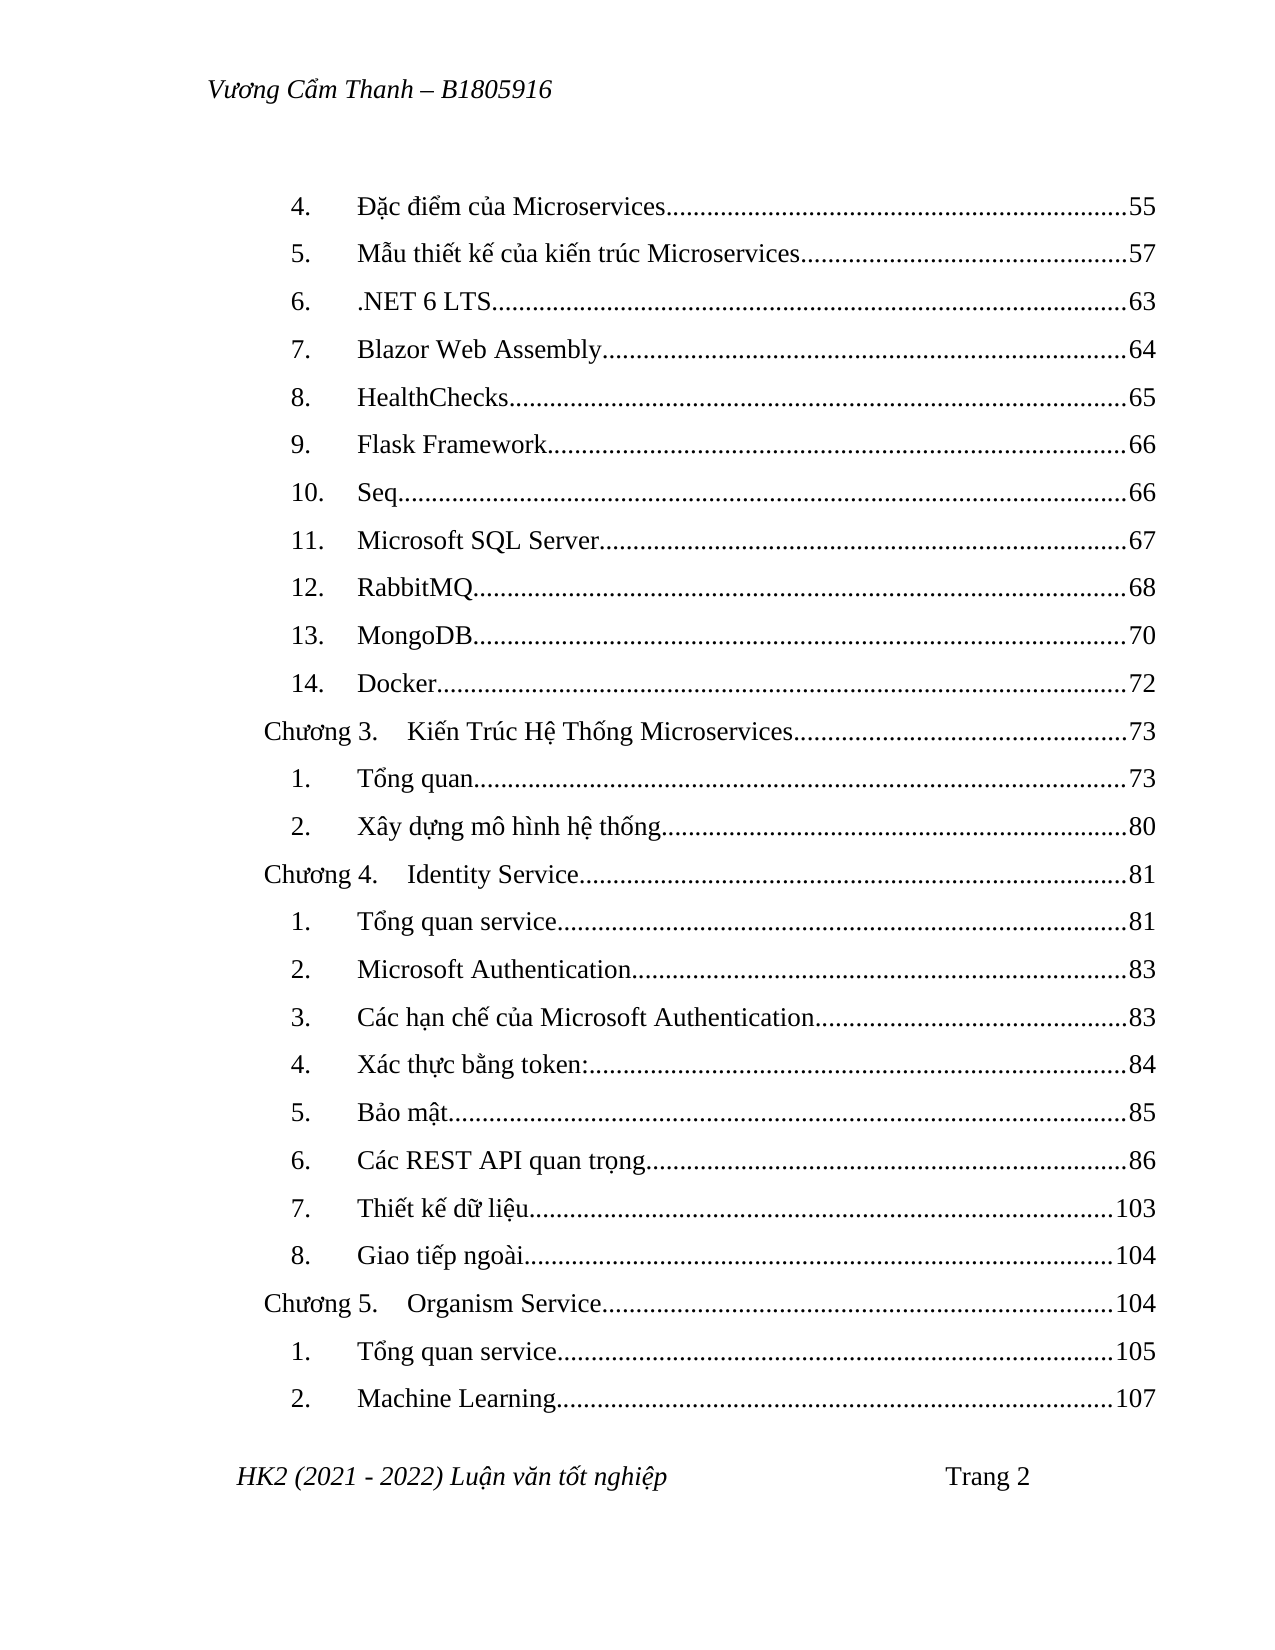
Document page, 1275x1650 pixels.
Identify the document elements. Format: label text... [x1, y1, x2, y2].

text 1. Tổng quan service 105 [261, 1335, 1157, 1366]
text 10. Seq 66 [261, 476, 1157, 507]
text 4. Xác thực bằng token: 84 [261, 1048, 1157, 1080]
text 7. Thiết kế dữ liệu 103 [261, 1192, 1157, 1223]
text 12. RabbitMQ 68 [261, 571, 1157, 603]
text 5. Mẫu thiết kế của kiến trúc Microservices 57 [261, 237, 1157, 269]
text 7. Blazor Web Assembly 64 [261, 333, 1157, 364]
text 2. Microsoft Authentication 83 [261, 953, 1157, 984]
text 2. Machine Learning 107 [261, 1382, 1157, 1414]
text 3. Các hạn chế của Microsoft Authentication 83 [261, 1001, 1157, 1032]
text Chương 3. Kiến Trúc Hệ Thống Microservices 73 [234, 714, 1157, 746]
text 11. Microsoft SQL Server 67 [261, 524, 1157, 555]
text 13. MongoDB 70 [261, 619, 1157, 650]
text 2. Xây dựng mô hình hệ thống 80 [261, 810, 1157, 841]
text 8. HealthChecks 65 [261, 381, 1157, 412]
text Chương 5. Organism Service 104 [234, 1287, 1157, 1318]
text 14. Docker 72 [261, 667, 1157, 698]
text 6. .NET 6 LTS 63 [261, 285, 1157, 316]
text Chương 4. Identity Service 81 [234, 858, 1157, 889]
text 5. Bảo mật 85 [261, 1096, 1157, 1127]
text 9. Flask Framework 66 [261, 428, 1157, 459]
text 1. Tổng quan 73 [261, 762, 1157, 793]
text 8. Giao tiếp ngoài 104 [261, 1239, 1157, 1271]
text 1. Tổng quan service 81 [261, 905, 1157, 937]
text 4. Đặc điểm của Microservices 55 [261, 190, 1157, 221]
text 6. Các REST API quan trọng 86 [261, 1144, 1157, 1175]
